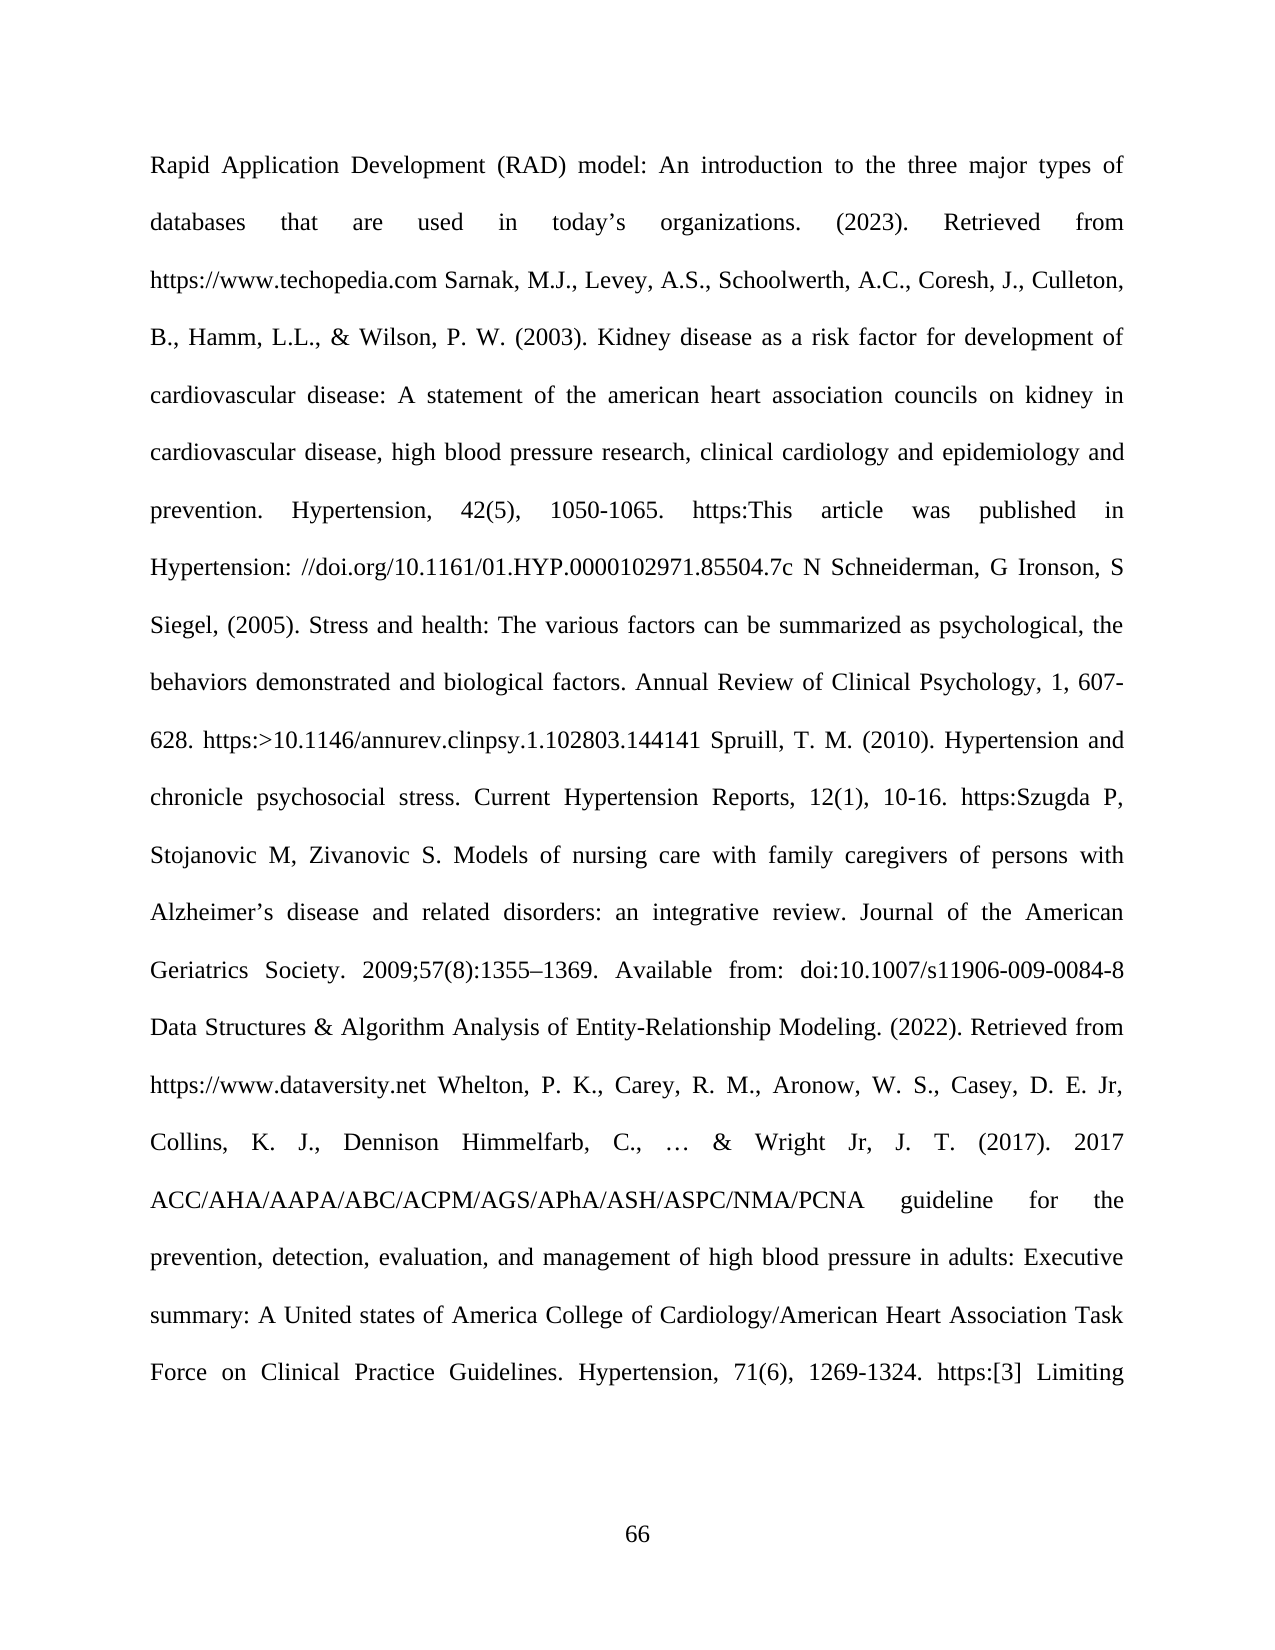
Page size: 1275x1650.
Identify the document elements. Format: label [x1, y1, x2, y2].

text [150, 150, 1125, 1386]
